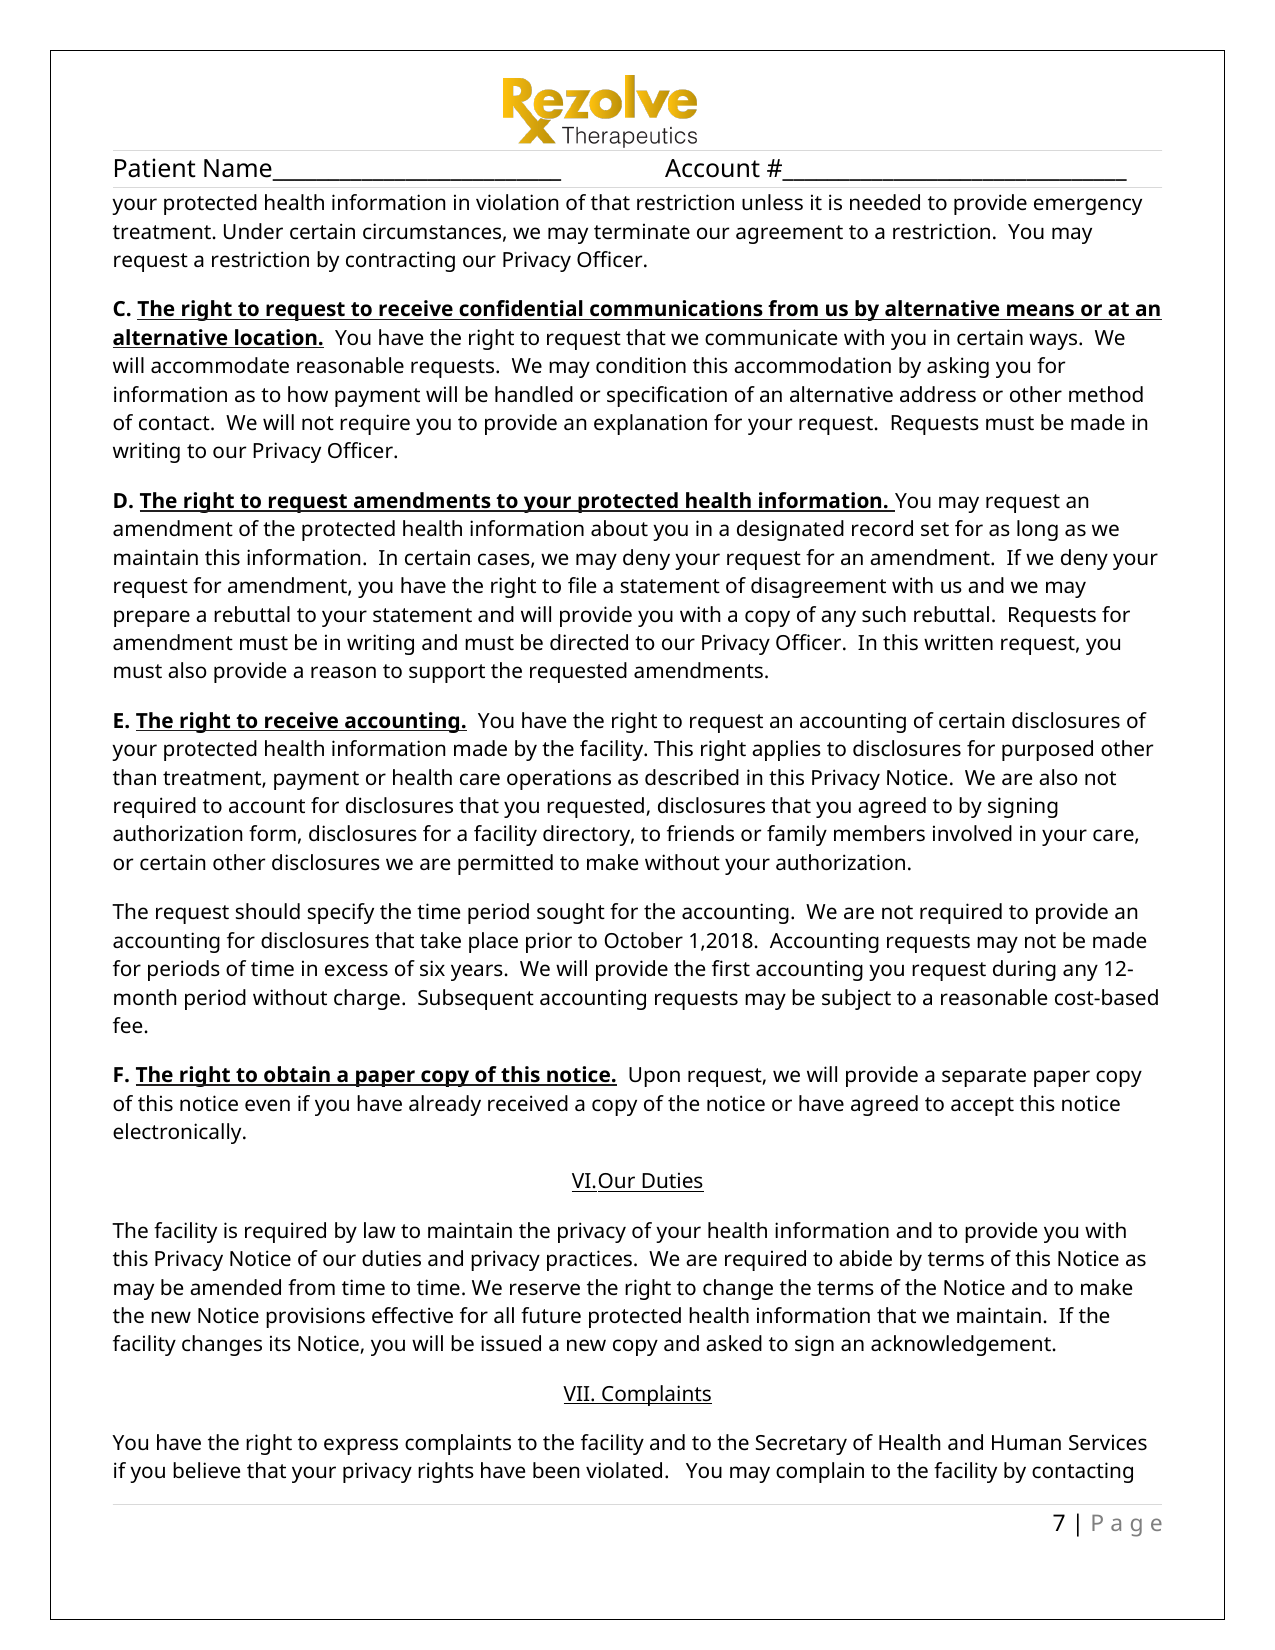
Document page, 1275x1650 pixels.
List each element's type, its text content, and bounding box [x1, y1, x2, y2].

text The facility is required by law to maintain the privacy of your health information and to provide you with this Privacy Notice of our duties and privacy practices. We are required to abide by terms of this Notice as may be amended from time to time. We reserve the right to change the terms of the Notice and to make the new Notice provisions effective for all future protected health information that we maintain. If the facility changes its Notice, you will be issued a new copy and asked to sign an acknowledgement. [112, 1216, 1162, 1358]
subtitle VI. Our Duties [112, 1166, 1162, 1195]
text D. The right to request amendments to your protected health information. You may request an amendment of the protected health information about you in a designated record set for as long as we maintain this information. In certain cases, we may deny your request for an amendment. If we deny your request for amendment, you have the right to file a statement of disagreement with us and we may prepare a rebuttal to your statement and will provide you with a copy of any such rebuttal. Requests for amendment must be in writing and must be directed to our Privacy Officer. In this written request, you must also provide a reason to support the requested amendments. [112, 486, 1162, 685]
subtitle VII. Complaints [112, 1379, 1162, 1407]
text C. The right to request to receive confidential communications from us by alternative means or at an alternative location. You have the right to request that we communicate with you in certain ways. We will accommodate reasonable requests. We may condition this accommodation by asking you for information as to how payment will be handled or specification of an alternative address or other method of contact. We will not require you to provide an explanation for your request. Requests must be made in writing to our Privacy Officer. [112, 294, 1162, 465]
text E. The right to receive accounting. You have the right to request an accounting of certain disclosures of your protected health information made by the facility. This right applies to disclosures for purposed other than treatment, payment or health care operations as described in this Privacy Notice. We are also not required to account for disclosures that you requested, disclosures that you agreed to by signing authorization form, disclosures for a facility directory, to friends or family members involved in your care, or certain other disclosures we are permitted to make without your authorization. [112, 706, 1162, 876]
text The request should specify the time period sought for the accounting. We are not required to provide an accounting for disclosures that take place prior to October 1,2018. Accounting requests may not be made for periods of time in excess of six years. We will provide the first accounting you request during any 12- month period without charge. Subsequent accounting requests may be subject to a reasonable cost-based fee. [112, 897, 1162, 1039]
picture [503, 75, 697, 148]
text F. The right to obtain a paper copy of this notice. Upon request, we will provide a separate paper copy of this notice even if you have already received a copy of the notice or have agreed to accept this notice electronically. [112, 1060, 1162, 1146]
